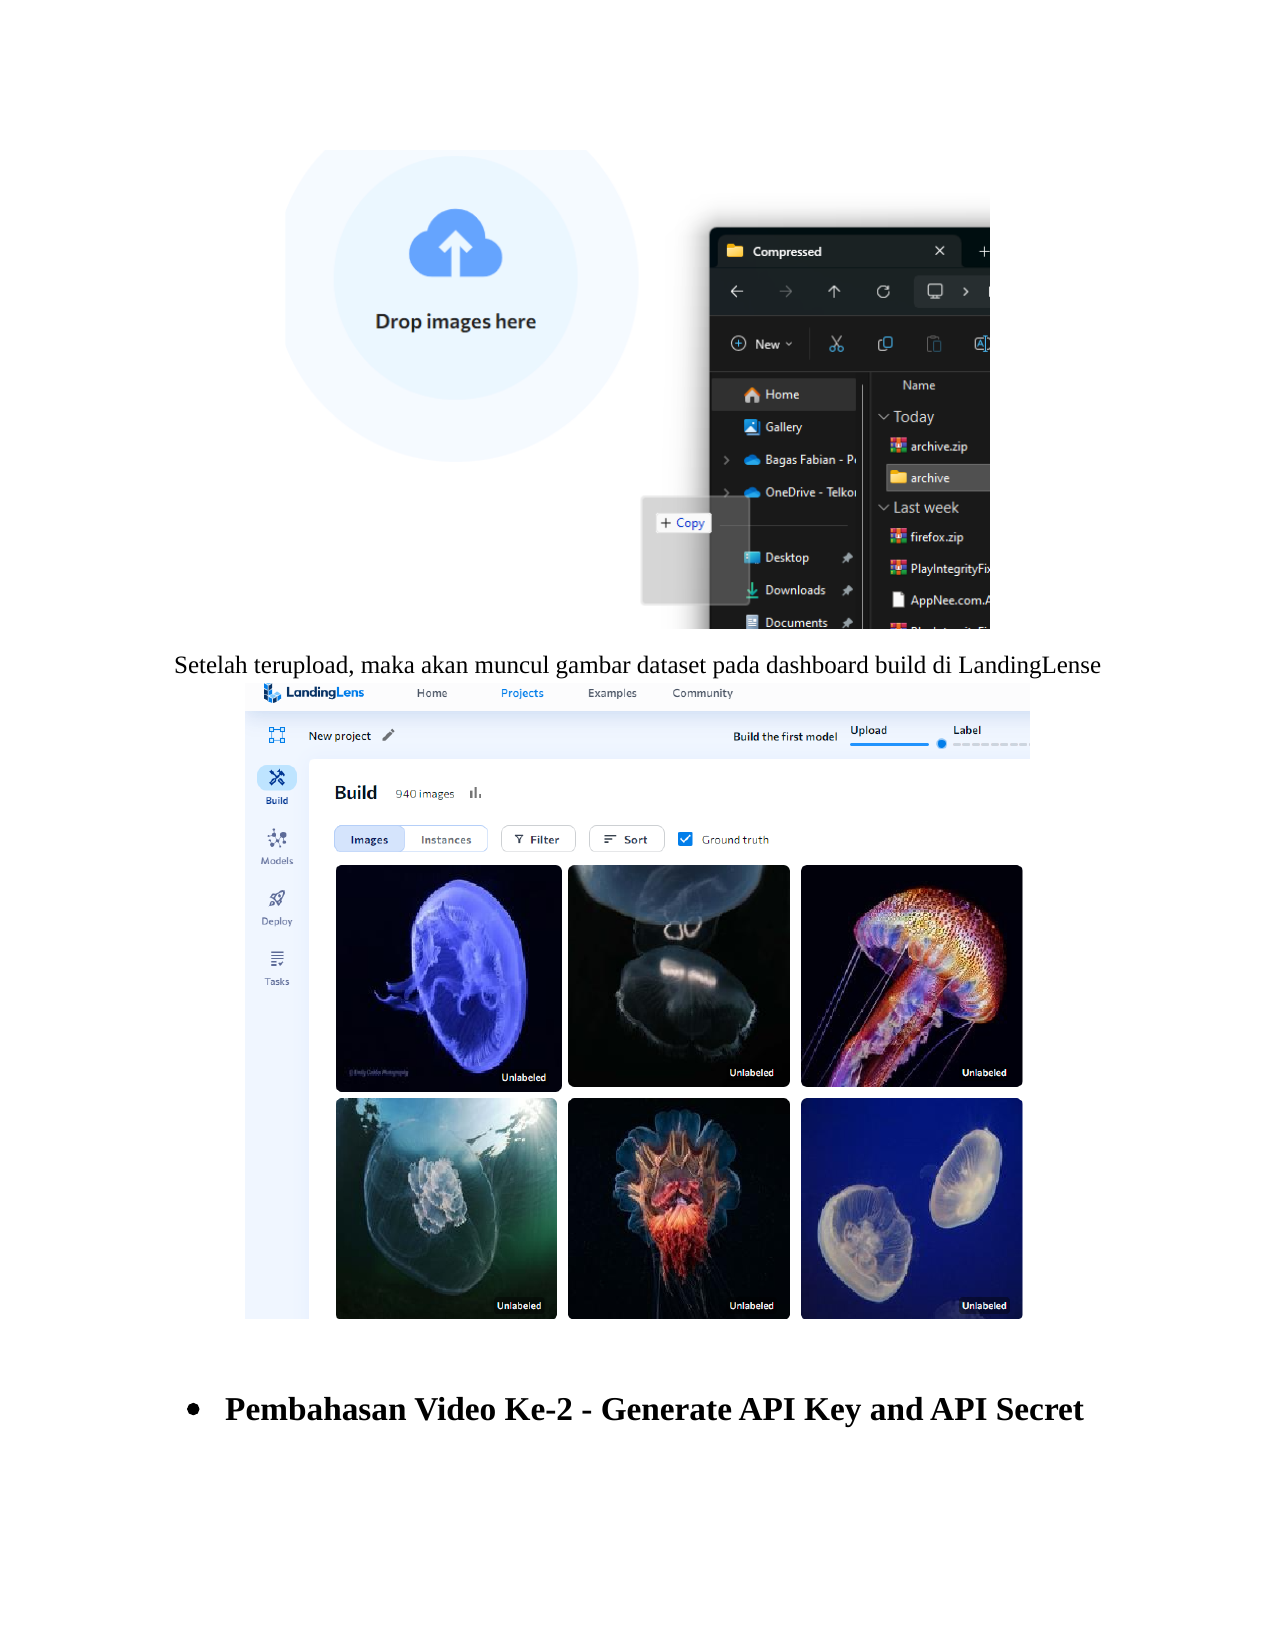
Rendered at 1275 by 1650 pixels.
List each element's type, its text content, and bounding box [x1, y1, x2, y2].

picture [245, 683, 1030, 1319]
list Pembahasan Video Ke-2 - Generate API Key and API Secret [187, 1389, 1125, 1428]
picture [285, 150, 990, 629]
